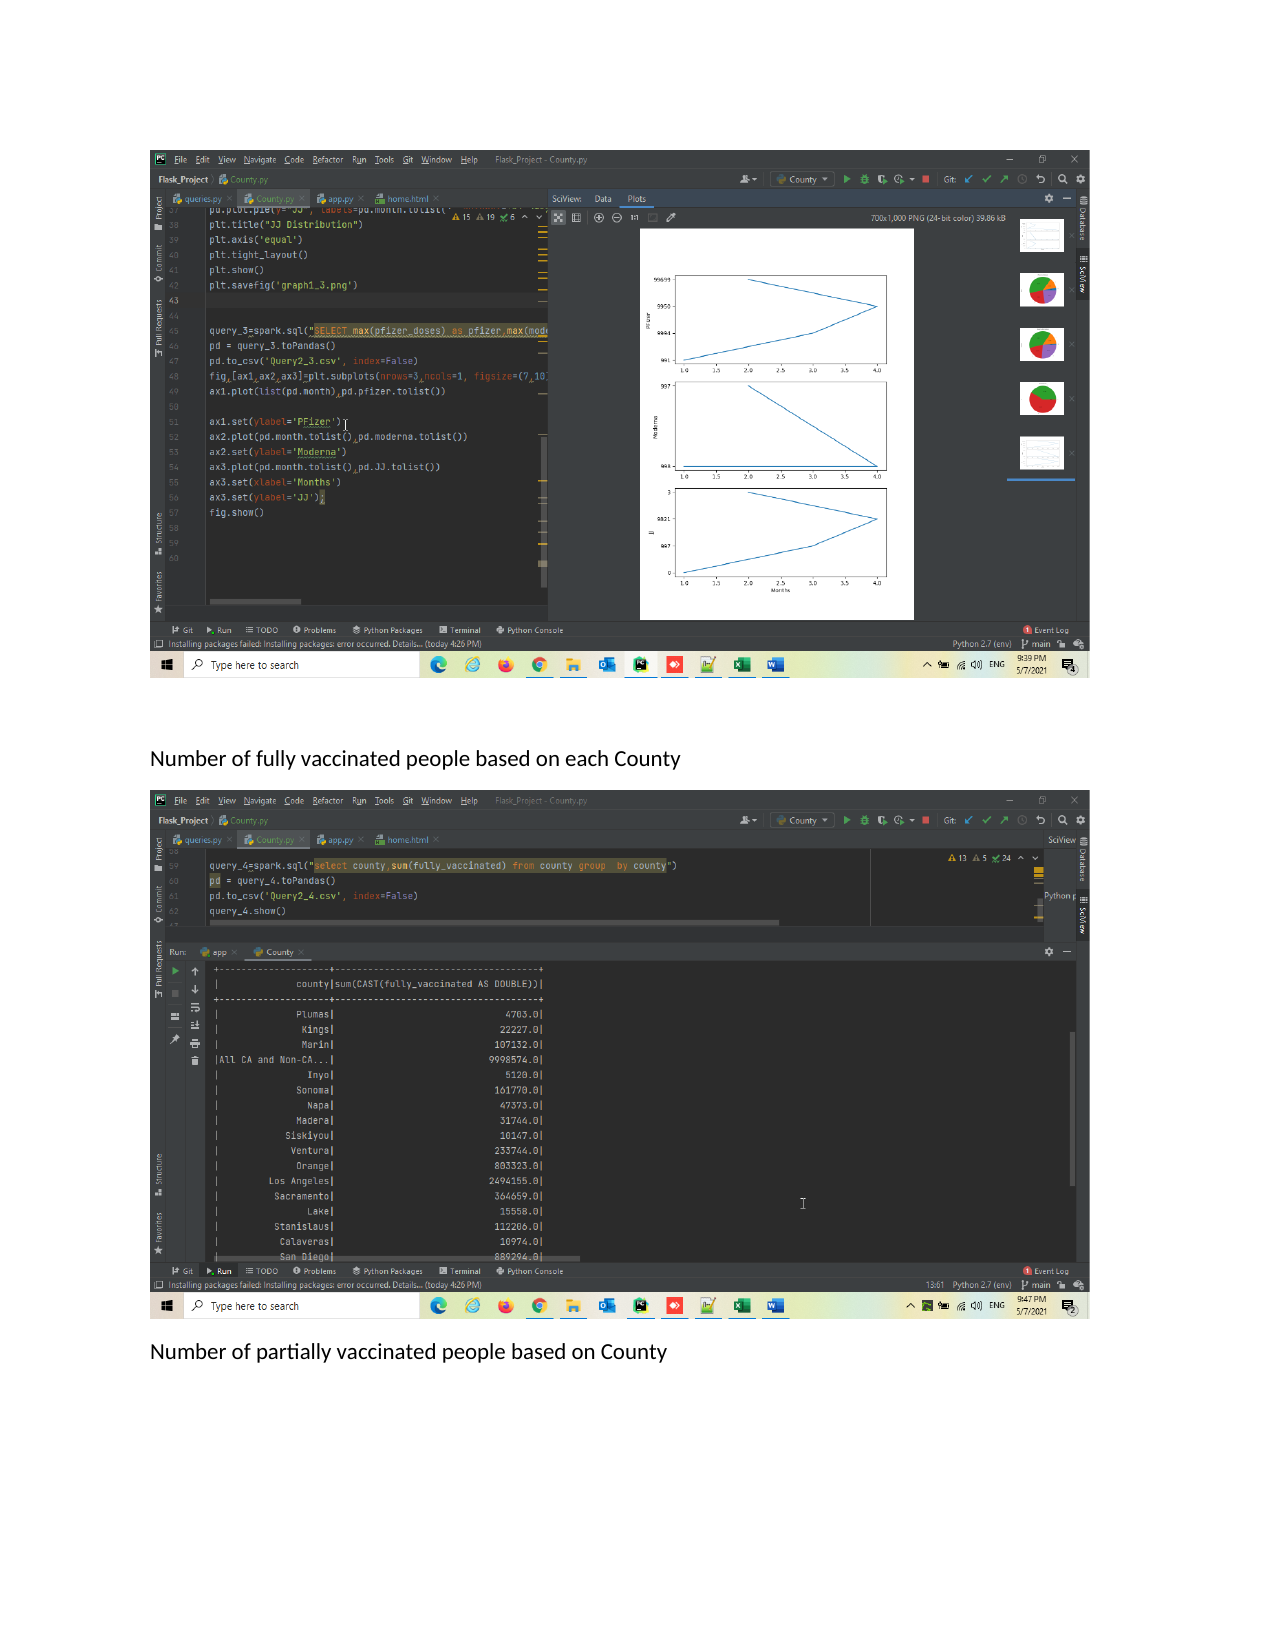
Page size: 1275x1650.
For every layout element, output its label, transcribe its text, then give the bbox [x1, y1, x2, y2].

text Number of fully vaccinated people based on each County [150, 744, 1125, 772]
picture [150, 150, 1090, 678]
picture [150, 790, 1090, 1319]
text Number of partially vaccinated people based on County [150, 1337, 1125, 1365]
